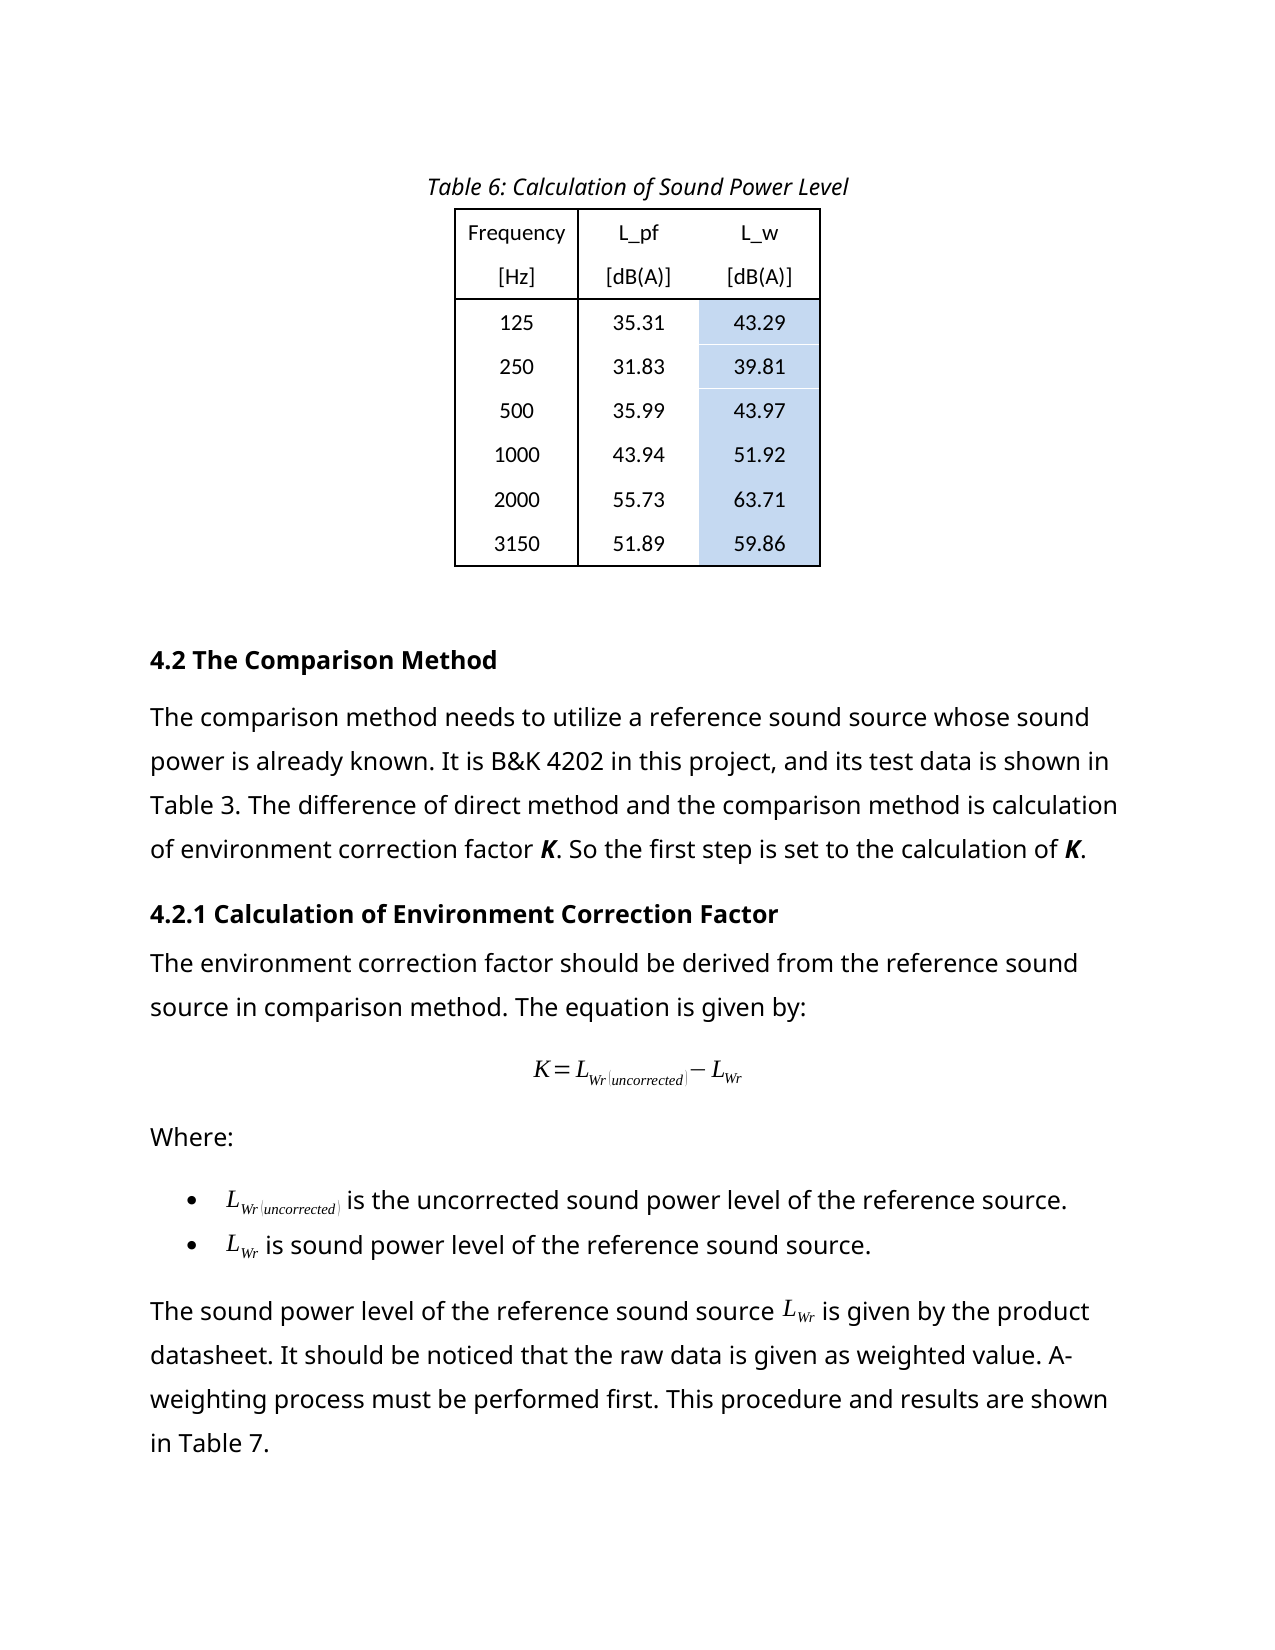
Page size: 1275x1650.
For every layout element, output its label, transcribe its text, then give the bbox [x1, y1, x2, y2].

table_cell 59.86 [699, 521, 819, 565]
table_cell 125 [456, 300, 577, 344]
table_header L_pf [dB(A)] [579, 210, 699, 298]
list is the uncorrected sound power level of the reference source. [187, 1179, 1125, 1224]
subtitle 4.2 The Comparison Method [150, 638, 1125, 682]
table_cell 43.29 [699, 300, 819, 344]
table_cell 43.97 [699, 389, 819, 433]
table_cell 55.73 [579, 477, 699, 521]
table_cell 500 [456, 389, 577, 433]
table_cell 1000 [456, 433, 577, 477]
table_cell 51.92 [699, 433, 819, 477]
table_cell 35.99 [579, 389, 699, 433]
text Where: [150, 1115, 1125, 1159]
table_cell 35.31 [579, 300, 699, 344]
table_cell 3150 [456, 521, 577, 565]
text The comparison method needs to utilize a reference sound source whose sound power is already known. It is B&K 4202 in this project, and its test data is shown in Table 3. The difference of direct method and the comparison method is calculation of environment correction factor K. So the first step is set to the calculation of K. [150, 694, 1125, 871]
table_cell 250 [456, 345, 577, 388]
table_cell 31.83 [579, 345, 699, 388]
subtitle 4.2.1 Calculation of Environment Correction Factor [150, 892, 1125, 936]
table_cell 39.81 [699, 345, 819, 388]
table_header Frequency [Hz] [456, 210, 577, 298]
table_header L_w [dB(A)] [699, 210, 819, 298]
table_cell 63.71 [699, 477, 819, 521]
table_cell 43.94 [579, 433, 699, 477]
text Table 6: Calculation of Sound Power Level [150, 164, 1125, 208]
table_cell 2000 [456, 477, 577, 521]
list is sound power level of the reference sound source. [187, 1224, 1125, 1268]
table_cell 51.89 [579, 521, 699, 565]
text The environment correction factor should be derived from the reference sound source in comparison method. The equation is given by: [150, 941, 1125, 1029]
text The sound power level of the reference sound source is given by the product datasheet. It should be noticed that the raw data is given as weighted value. A-weighting process must be performed first. This procedure and results are shown in Table 7. [150, 1288, 1125, 1465]
